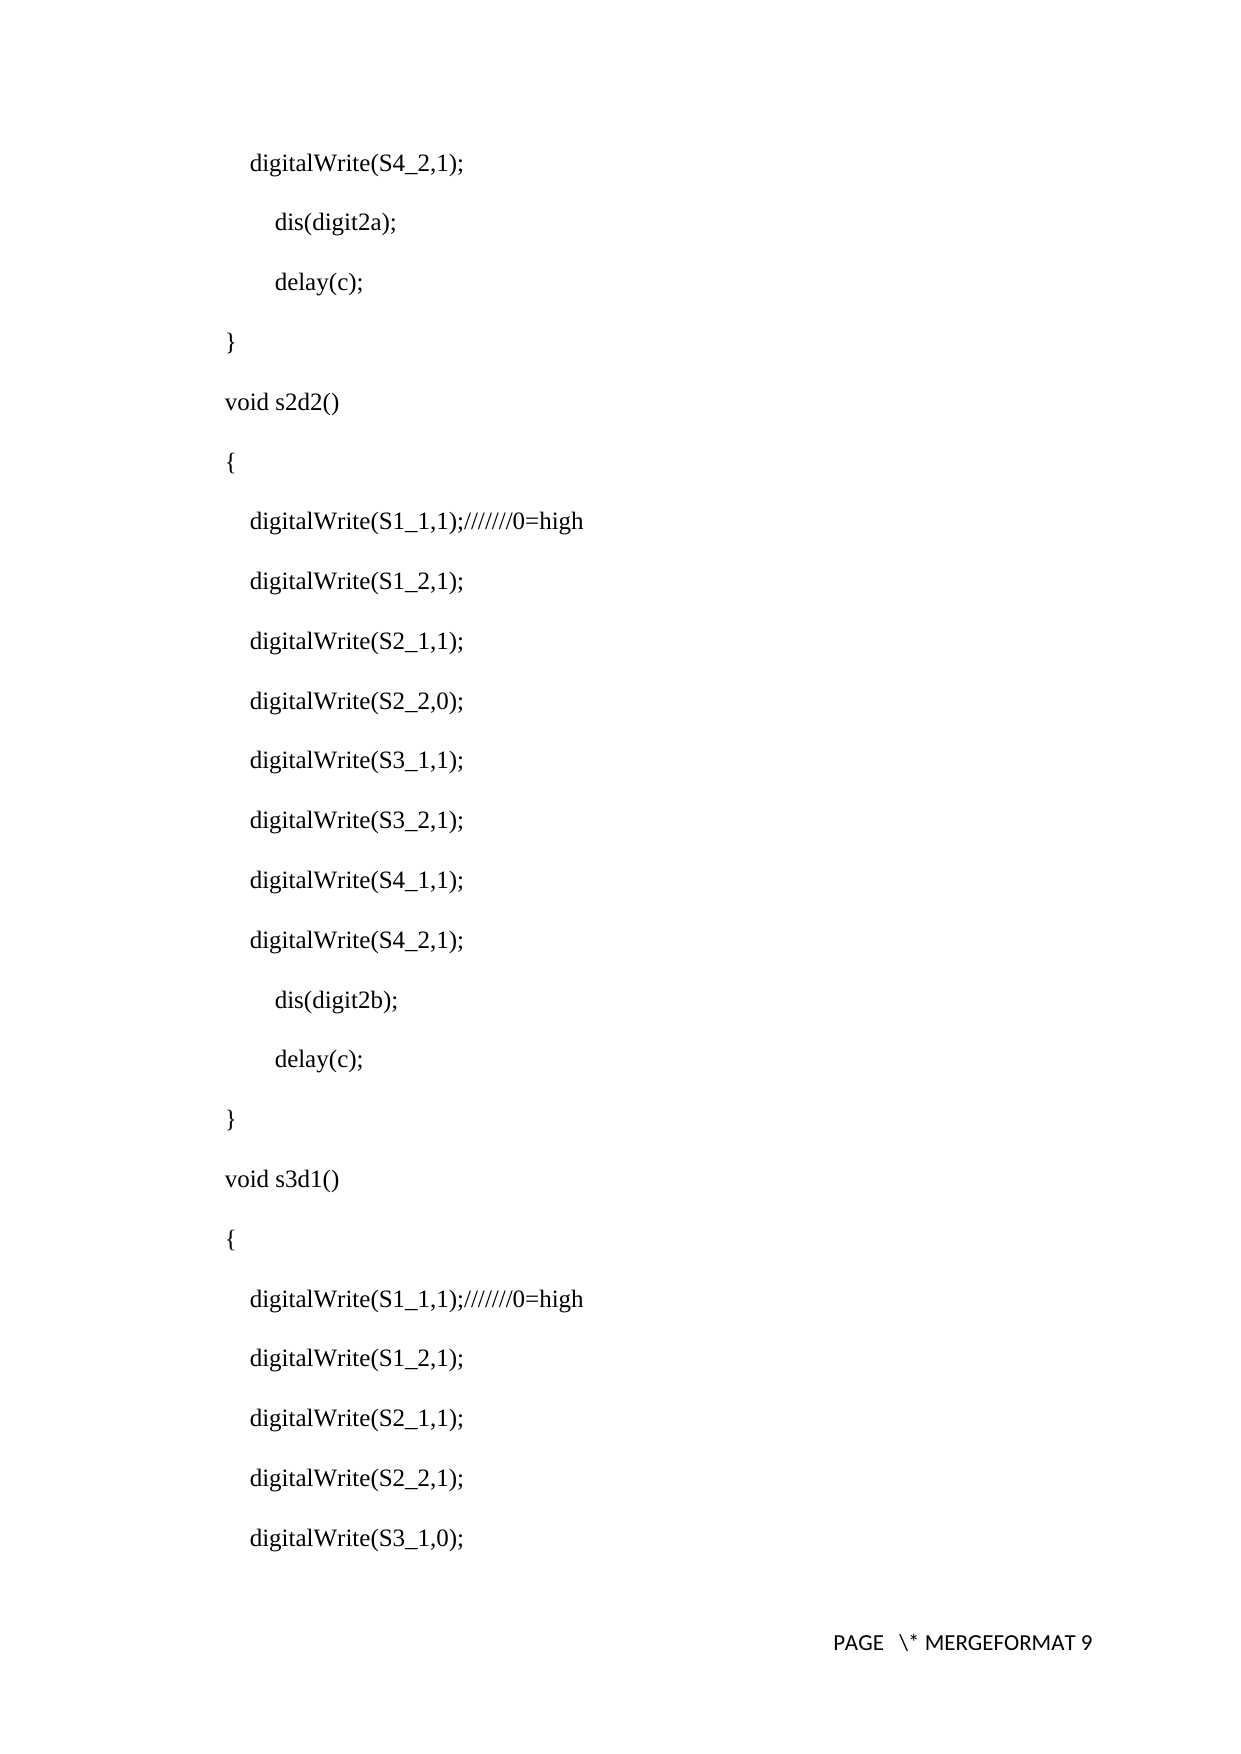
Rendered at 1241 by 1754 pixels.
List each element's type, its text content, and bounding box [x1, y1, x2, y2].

text digitalWrite(S2_1,1); [224, 626, 1092, 655]
text digitalWrite(S2_2,0); [224, 686, 1092, 714]
text digitalWrite(S2_1,1); [224, 1403, 1092, 1432]
text void s2d2() [224, 387, 1092, 416]
text digitalWrite(S1_1,1);///////0=high [224, 1284, 1092, 1312]
text } [224, 327, 1092, 356]
text delay(c); [224, 1044, 1092, 1073]
text digitalWrite(S1_1,1);///////0=high [224, 506, 1092, 535]
text digitalWrite(S3_1,1); [224, 746, 1092, 774]
text { [224, 1224, 1092, 1253]
text digitalWrite(S1_2,1); [224, 566, 1092, 595]
text void s3d1() [224, 1164, 1092, 1193]
text } [224, 1104, 1092, 1133]
text digitalWrite(S3_1,0); [224, 1523, 1092, 1552]
text { [224, 447, 1092, 475]
text digitalWrite(S4_2,1); [224, 148, 1092, 176]
text dis(digit2b); [224, 985, 1092, 1013]
text delay(c); [224, 267, 1092, 296]
text digitalWrite(S4_1,1); [224, 865, 1092, 894]
text dis(digit2a); [224, 207, 1092, 236]
text digitalWrite(S2_2,1); [224, 1463, 1092, 1492]
text digitalWrite(S1_2,1); [224, 1343, 1092, 1372]
text digitalWrite(S4_2,1); [224, 925, 1092, 954]
text digitalWrite(S3_2,1); [224, 805, 1092, 834]
